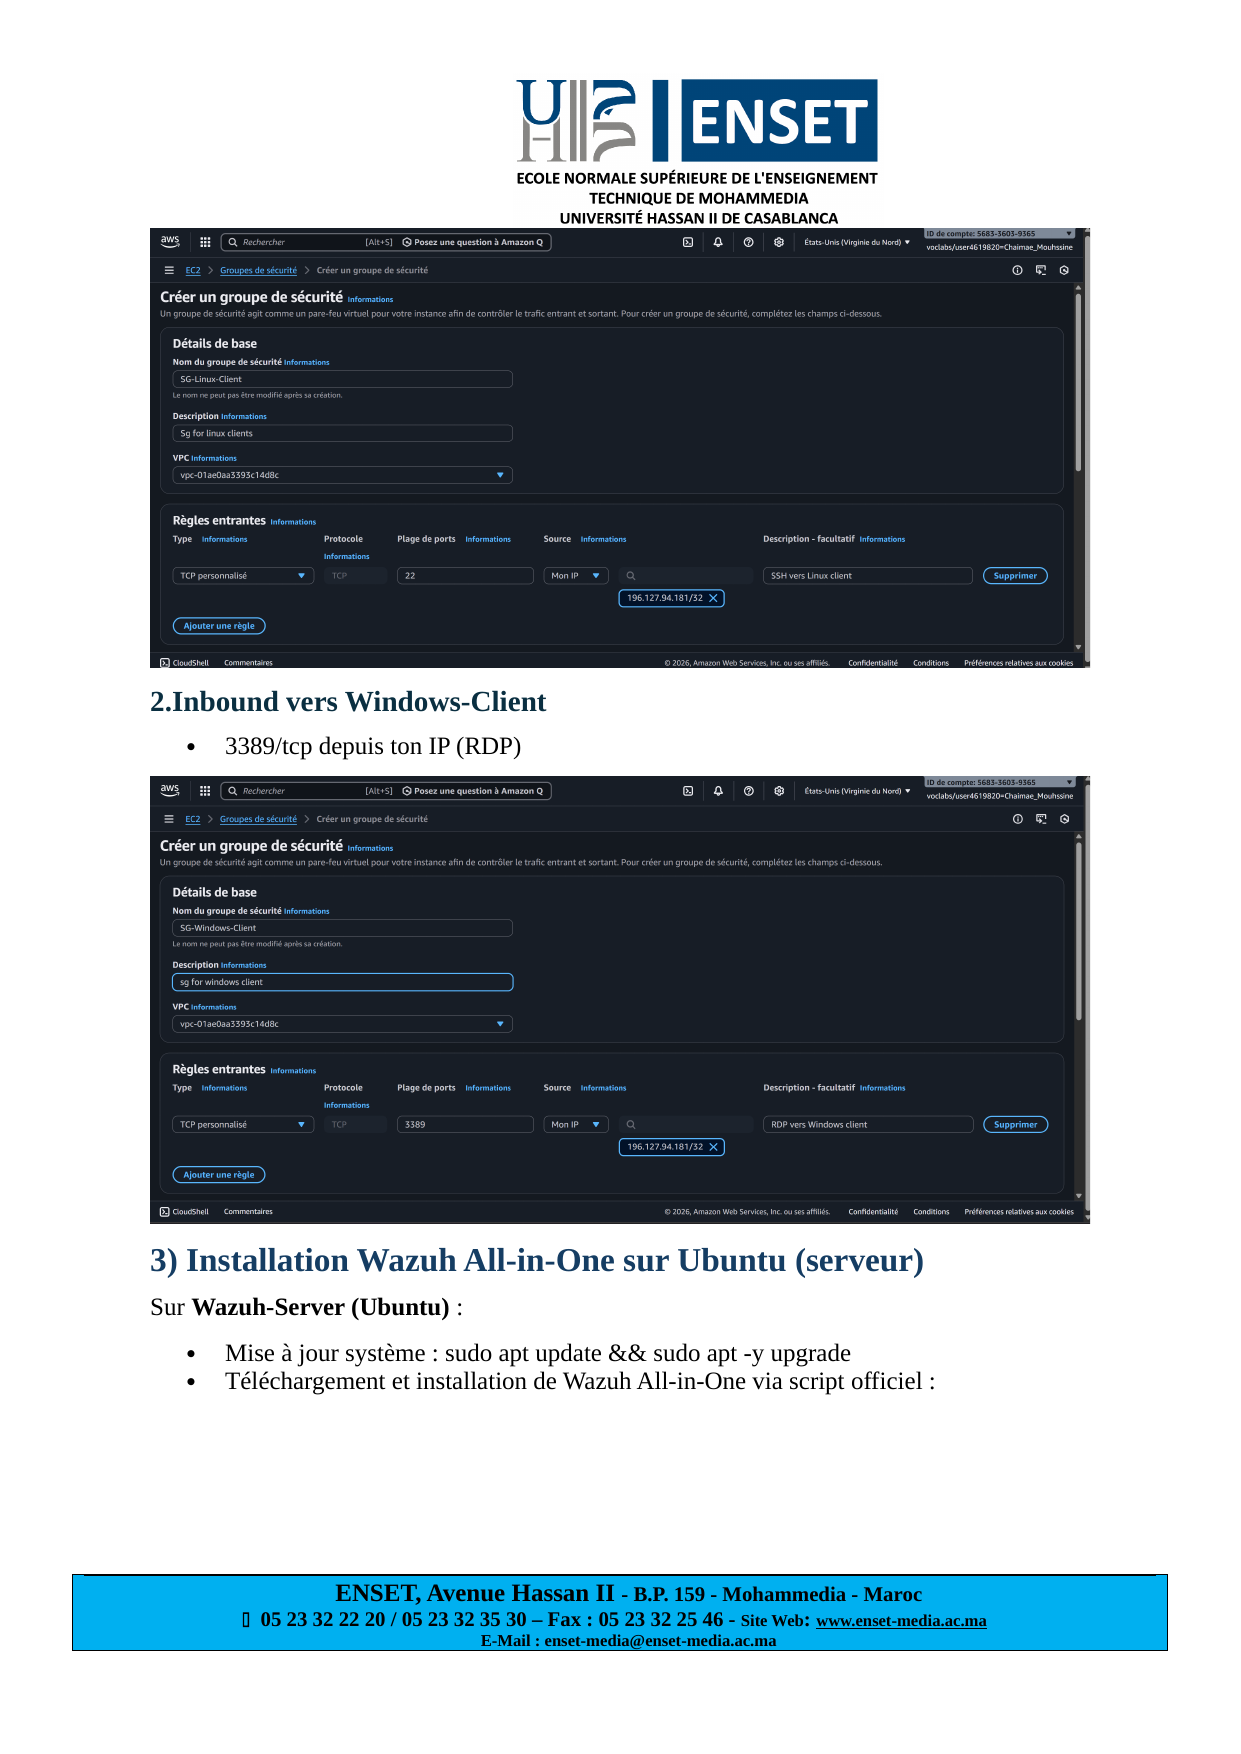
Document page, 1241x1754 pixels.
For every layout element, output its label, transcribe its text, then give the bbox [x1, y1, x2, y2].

subtitle 3) Installation Wazuh All-in-One sur Ubuntu (serveur) [150, 1240, 1090, 1278]
list 3389/tcp depuis ton IP (RDP) [187, 731, 1090, 760]
picture [150, 73, 1091, 668]
list Mise à jour système : sudo apt update && sudo apt -y upgrade [187, 1338, 1090, 1366]
subtitle 2.Inbound vers Windows-Client [150, 684, 1090, 718]
picture [150, 776, 1091, 1224]
text Sur Wazuh-Server (Ubuntu) : [150, 1292, 1090, 1321]
list Téléchargement et installation de Wazuh All-in-One via script officiel : [187, 1366, 1090, 1395]
